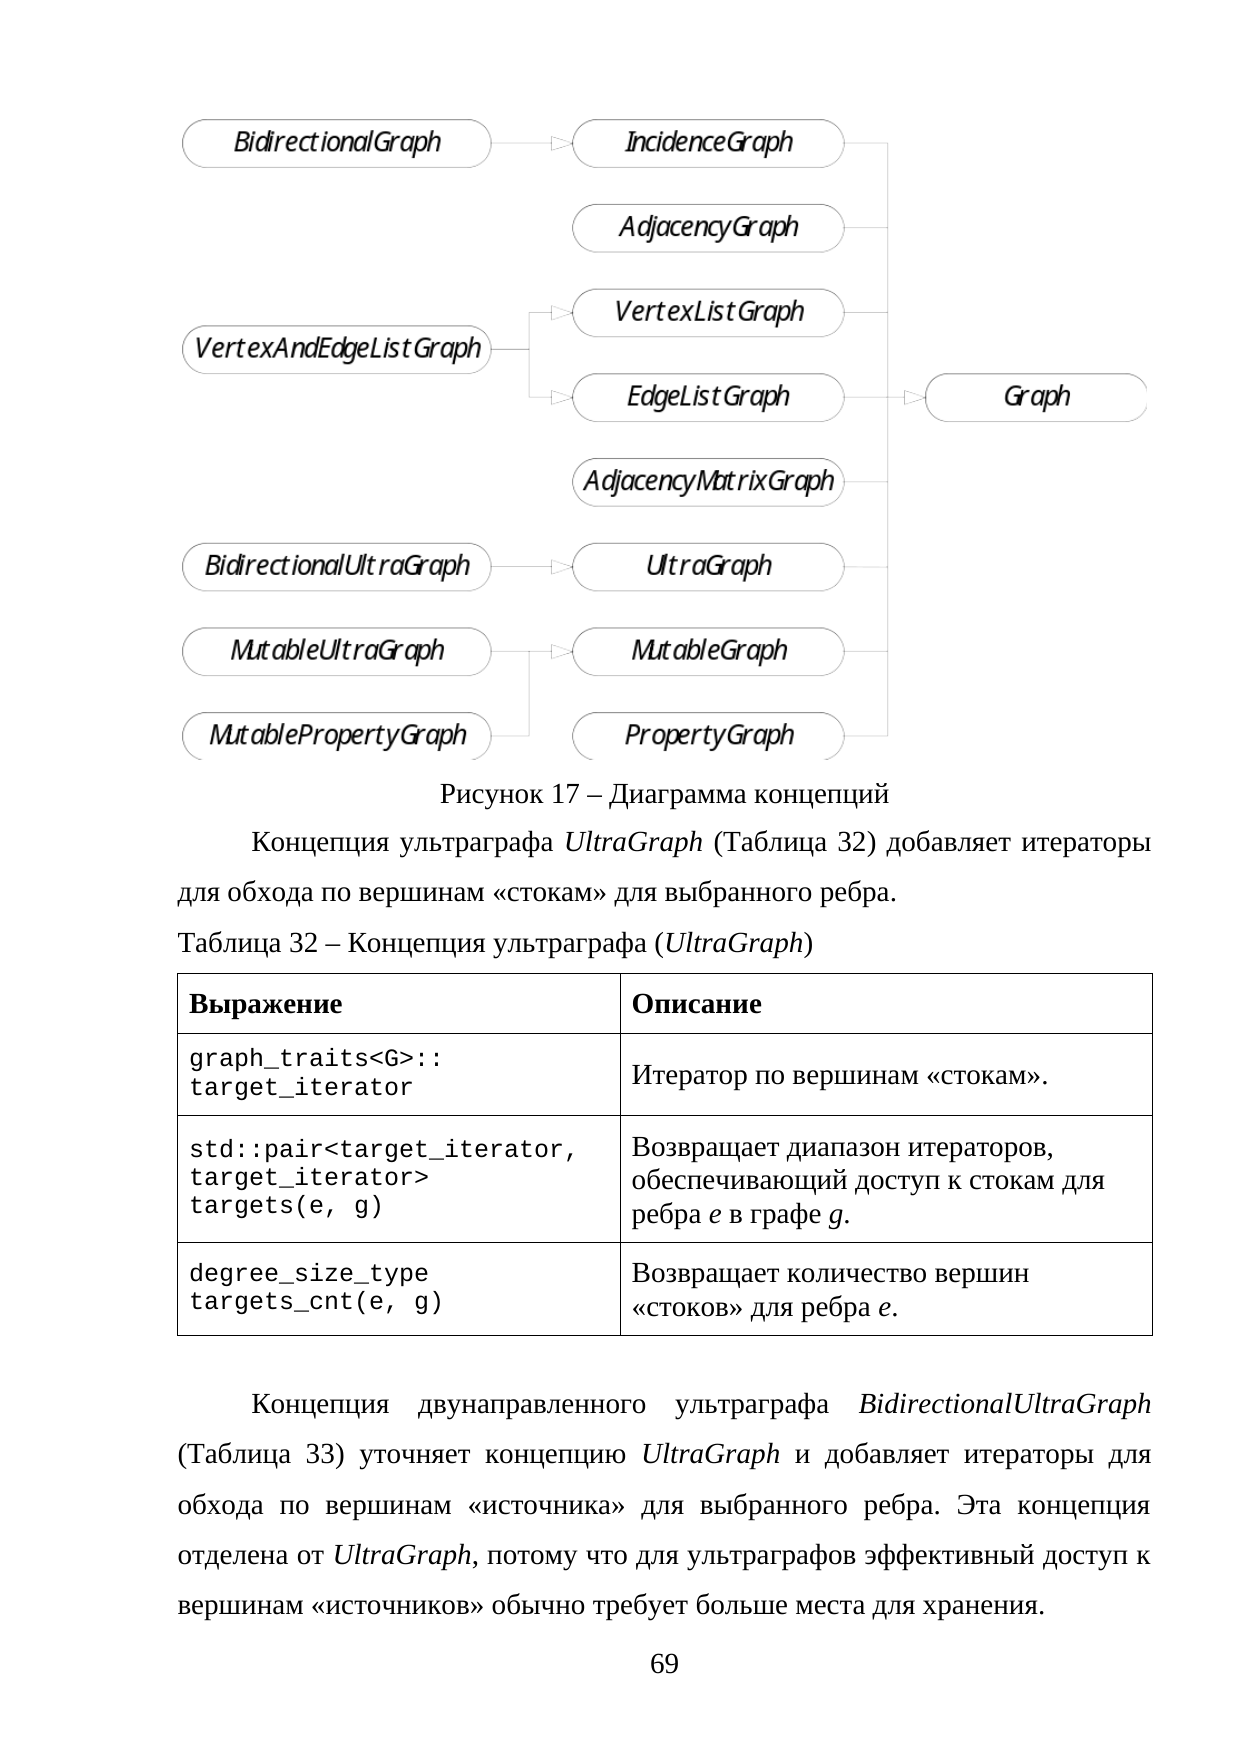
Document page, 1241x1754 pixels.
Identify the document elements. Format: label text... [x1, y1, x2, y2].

table_cell Возвращает количество вершин «стоков» для ребра e. [621, 1243, 1152, 1335]
text Концепция ультраграфа UltraGraph (Таблица 32) добавляет итераторы для обхода по вершинам «стокам» для выбранного ребра. [177, 824, 1152, 908]
table_cell graph_traits<G>:: target_iterator [178, 1034, 620, 1115]
table_header Описание [621, 974, 1152, 1032]
table_cell Возвращает диапазон итераторов, обеспечивающий доступ к стокам для ребра e в графе g. [621, 1116, 1152, 1242]
text Рисунок 17 – Диаграмма концепций [177, 776, 1152, 809]
table_cell Итератор по вершинам «стокам». [621, 1034, 1152, 1115]
text Таблица 32 – Концепция ультраграфа (UltraGraph) [177, 925, 1152, 958]
text Концепция двунаправленного ультраграфа BidirectionalUltraGraph (Таблица 33) уточняет концепцию UltraGraph и добавляет итераторы для обхода по вершинам «источника» для выбранного ребра. Эта концепция отделена от UltraGraph, потому что для ультраграфов эффективный доступ к вершинам «источников» обычно требует больше места для хранения. [177, 1386, 1152, 1621]
table_cell std::pair<target_iterator, target_iterator> targets(e, g) [178, 1116, 620, 1242]
table_header Выражение [178, 974, 620, 1032]
table_cell degree_size_type targets_cnt(e, g) [178, 1243, 620, 1335]
